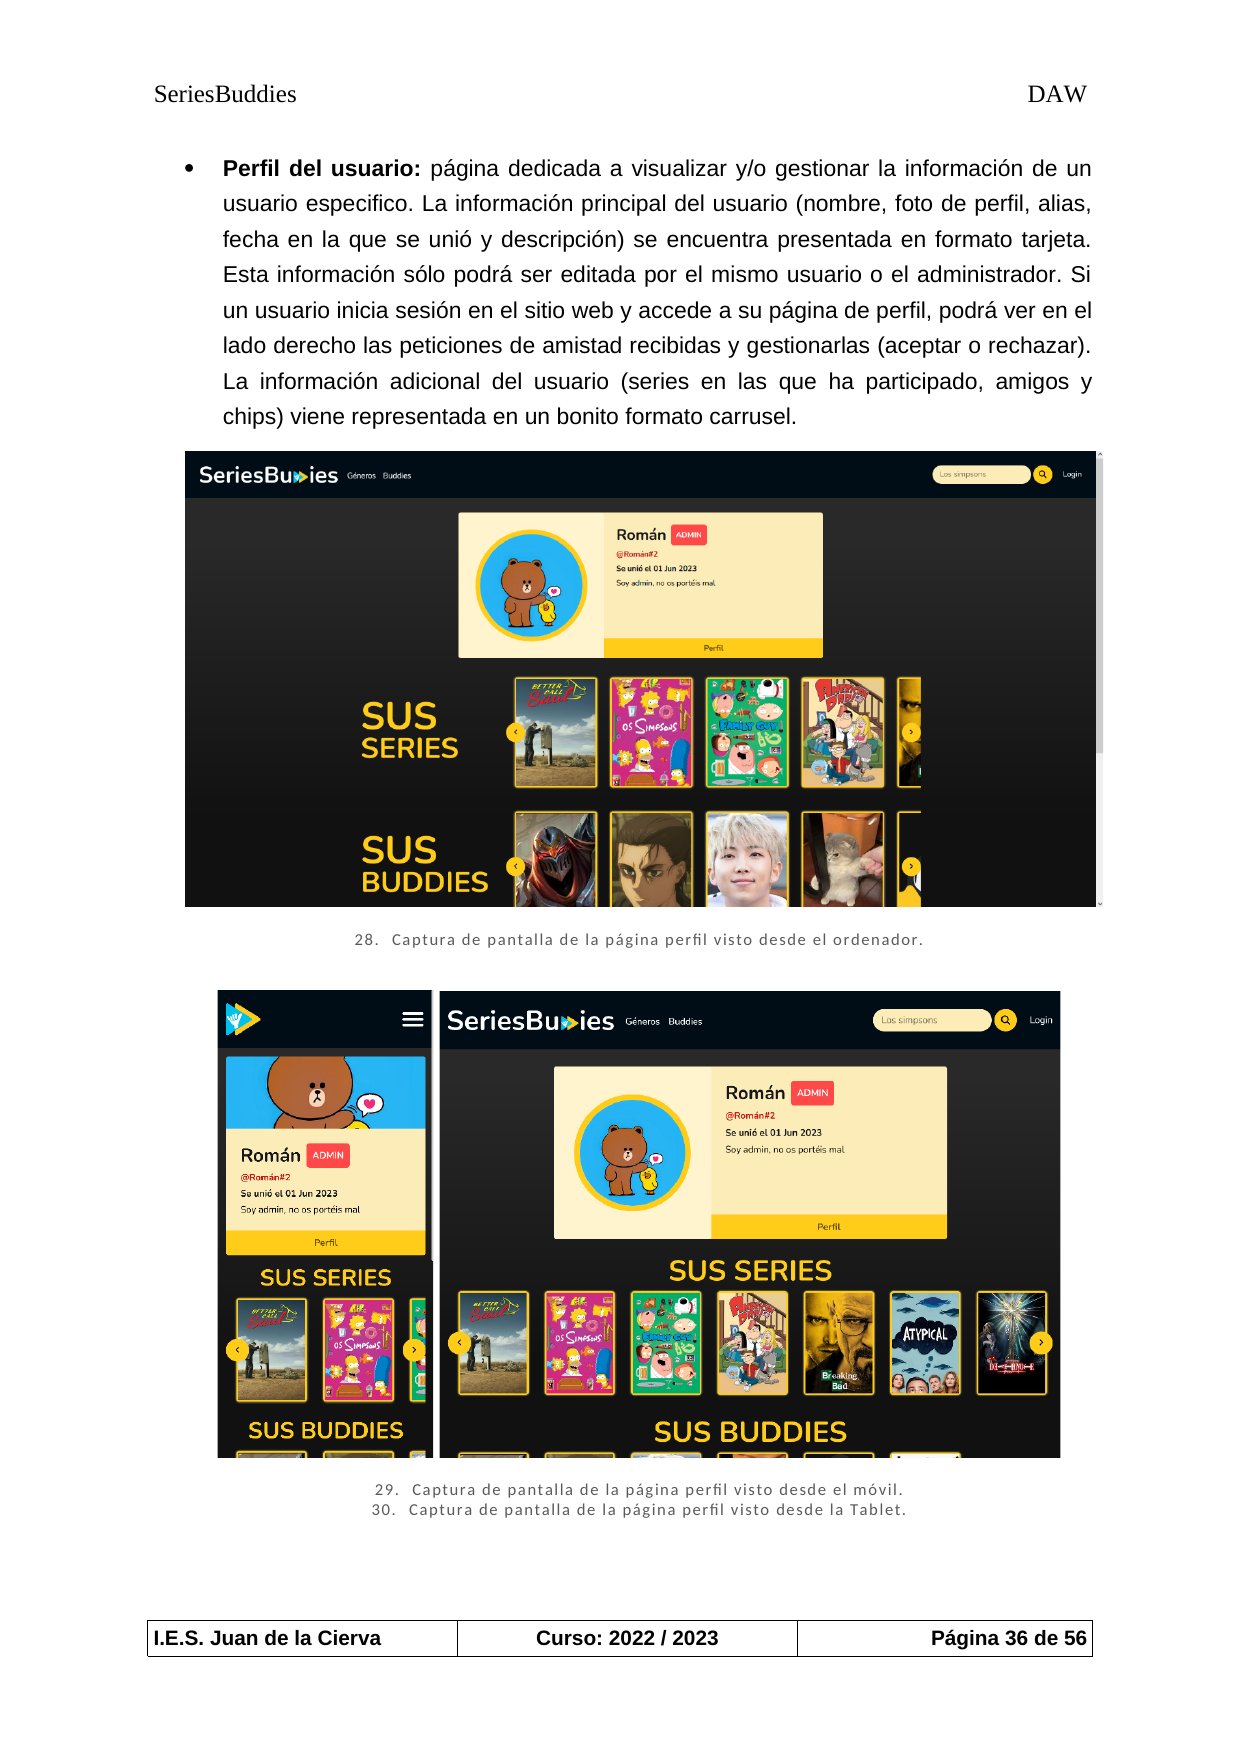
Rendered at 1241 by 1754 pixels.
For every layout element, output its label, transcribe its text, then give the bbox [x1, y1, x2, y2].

picture [439, 991, 1061, 1458]
subtitle Captura de pantalla de la página perfil visto desde el móvil. [185, 1479, 1093, 1499]
subtitle Captura de pantalla de la página perfil visto desde la Tablet. [185, 1499, 1093, 1519]
subtitle Captura de pantalla de la página perfil visto desde el ordenador. [185, 929, 1093, 950]
list Perfil del usuario: página dedicada a visualizar y/o gestionar la información de un usuario especifico. La información principal del usuario (nombre, foto de perfil, alias, fecha en la que se unió y descripción) se encuentra presentada en formato tarjeta. Esta información sólo podrá ser editada por el mismo usuario o el administrador. Si un usuario inicia sesión en el sitio web y accede a su página de perfil, podrá ver en el lado derecho las peticiones de amistad recibidas y gestionarlas (aceptar o rechazar). La información adicional del usuario (series en las que ha participado, amigos y chips) viene representada en un bonito formato carrusel. [185, 154, 1093, 429]
picture [185, 451, 1104, 907]
picture [217, 990, 434, 1458]
